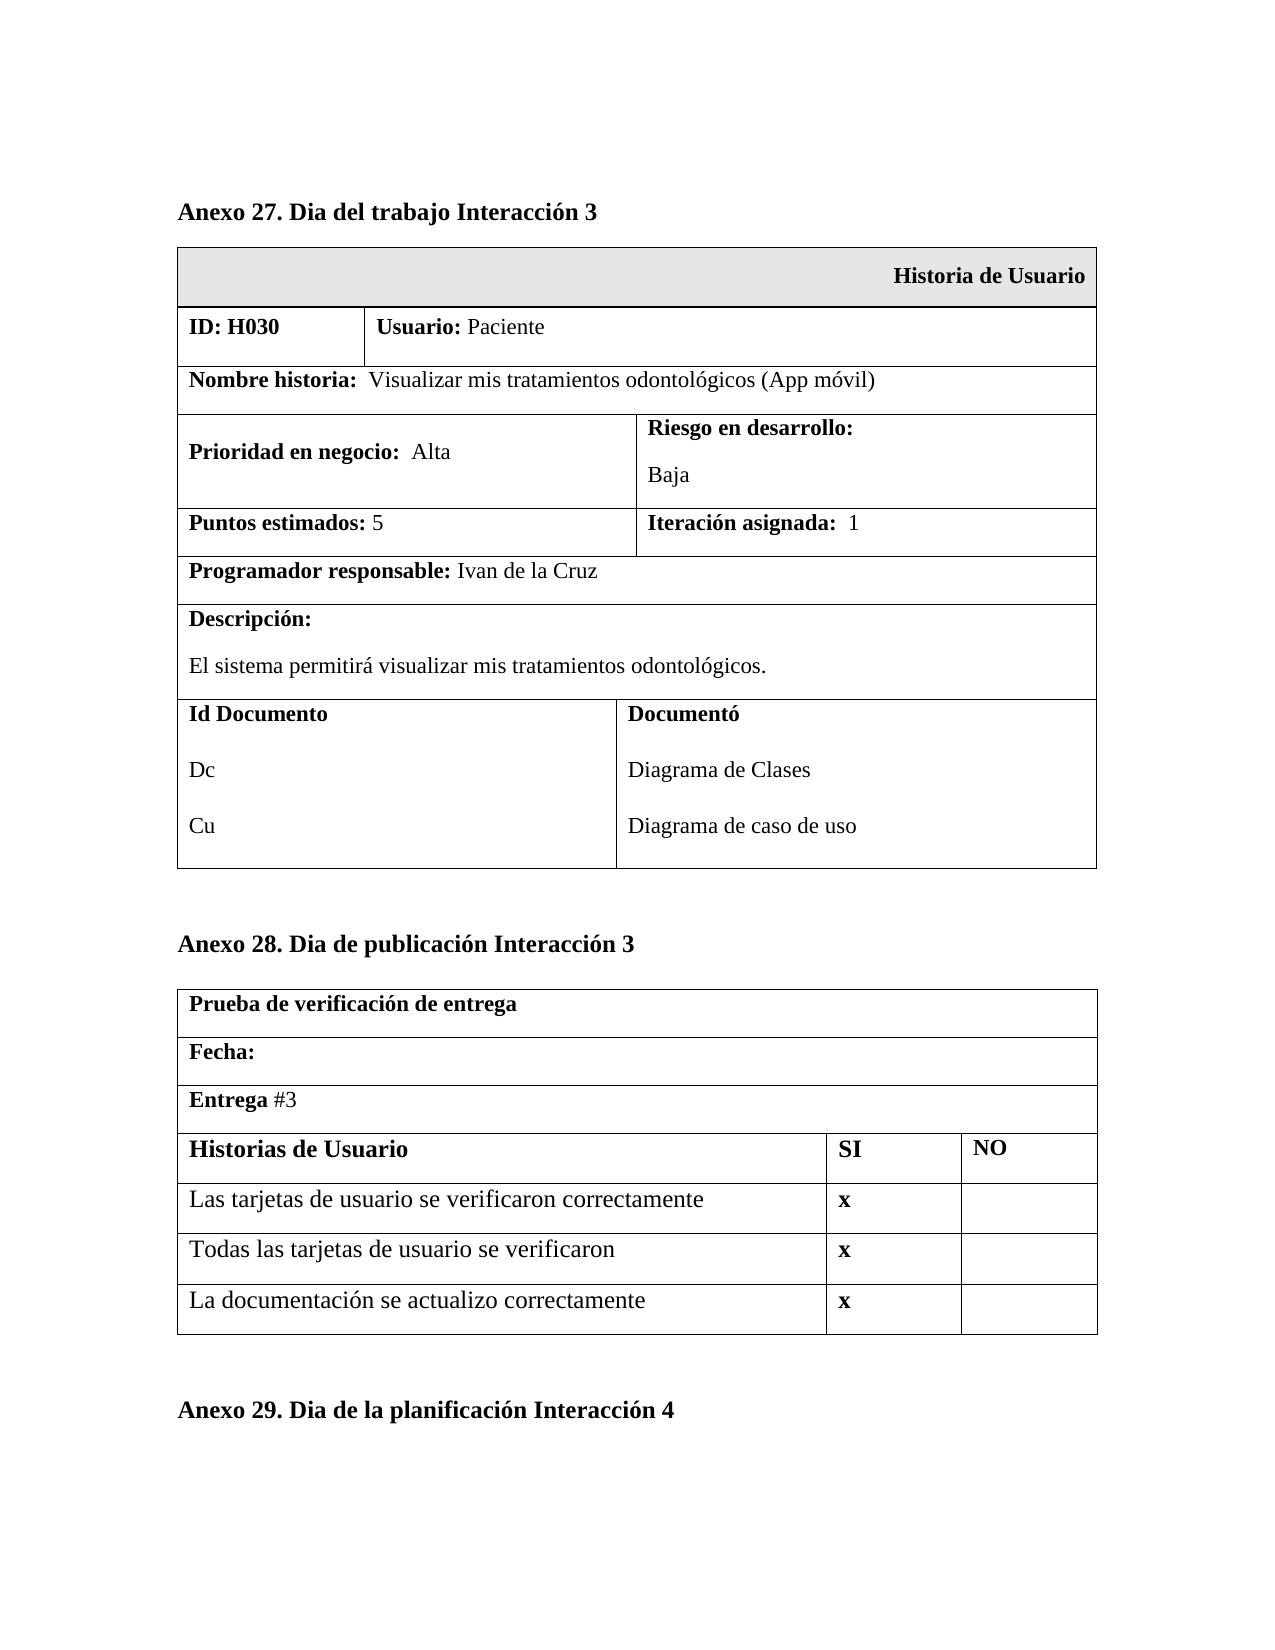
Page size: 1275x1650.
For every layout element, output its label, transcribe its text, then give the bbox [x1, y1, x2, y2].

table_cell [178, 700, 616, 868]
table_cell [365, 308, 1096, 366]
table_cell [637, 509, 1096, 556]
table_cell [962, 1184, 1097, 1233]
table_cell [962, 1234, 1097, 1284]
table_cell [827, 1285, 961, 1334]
text Anexo 27. Dia del trabajo Interacción 3 [177, 197, 1098, 226]
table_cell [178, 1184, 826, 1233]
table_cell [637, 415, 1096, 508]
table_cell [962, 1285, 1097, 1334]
text Anexo 28. Dia de publicación Interacción 3 [177, 929, 1098, 958]
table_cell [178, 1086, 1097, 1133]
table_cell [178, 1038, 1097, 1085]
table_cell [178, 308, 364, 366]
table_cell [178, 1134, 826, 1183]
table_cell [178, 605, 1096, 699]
text Anexo 29. Dia de la planificación Interacción 4 [177, 1395, 1098, 1423]
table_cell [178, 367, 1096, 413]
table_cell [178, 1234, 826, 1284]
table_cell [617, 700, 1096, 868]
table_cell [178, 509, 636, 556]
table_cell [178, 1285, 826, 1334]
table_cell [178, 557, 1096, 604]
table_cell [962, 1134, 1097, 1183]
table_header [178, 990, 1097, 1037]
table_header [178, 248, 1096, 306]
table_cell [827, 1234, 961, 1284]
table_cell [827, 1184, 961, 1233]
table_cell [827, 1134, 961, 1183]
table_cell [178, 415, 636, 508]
